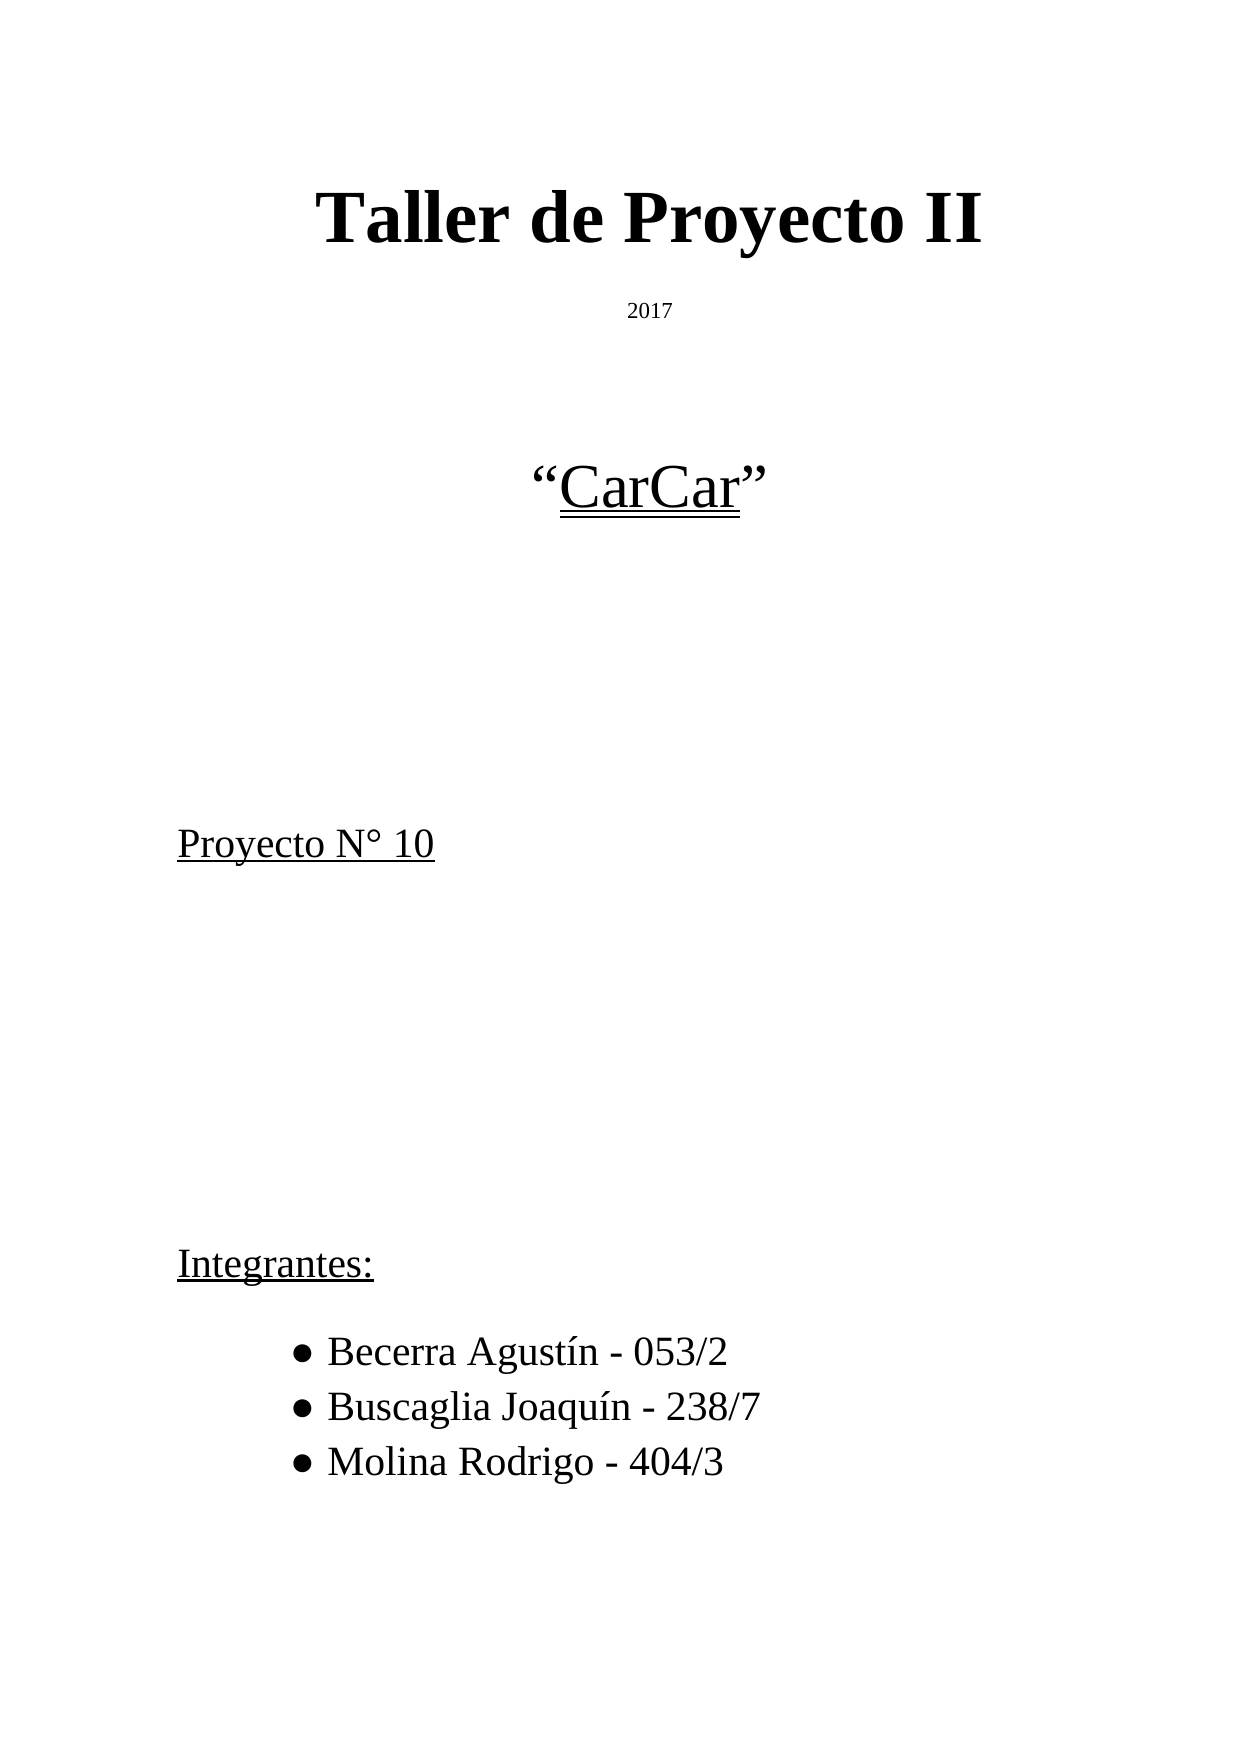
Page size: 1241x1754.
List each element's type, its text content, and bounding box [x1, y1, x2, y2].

subtitle Integrantes: [177, 1238, 1122, 1286]
subtitle Taller de Proyecto II [177, 173, 1122, 259]
subtitle Proyecto N° 10 [177, 818, 1122, 866]
subtitle Becerra Agustín - 053/2 [252, 1327, 1122, 1374]
subtitle Molina Rodrigo - 404/3 [252, 1437, 1122, 1485]
text 2017 [177, 297, 1122, 323]
subtitle Buscaglia Joaquín - 238/7 [252, 1382, 1122, 1429]
title “CarCar” [177, 448, 1122, 521]
